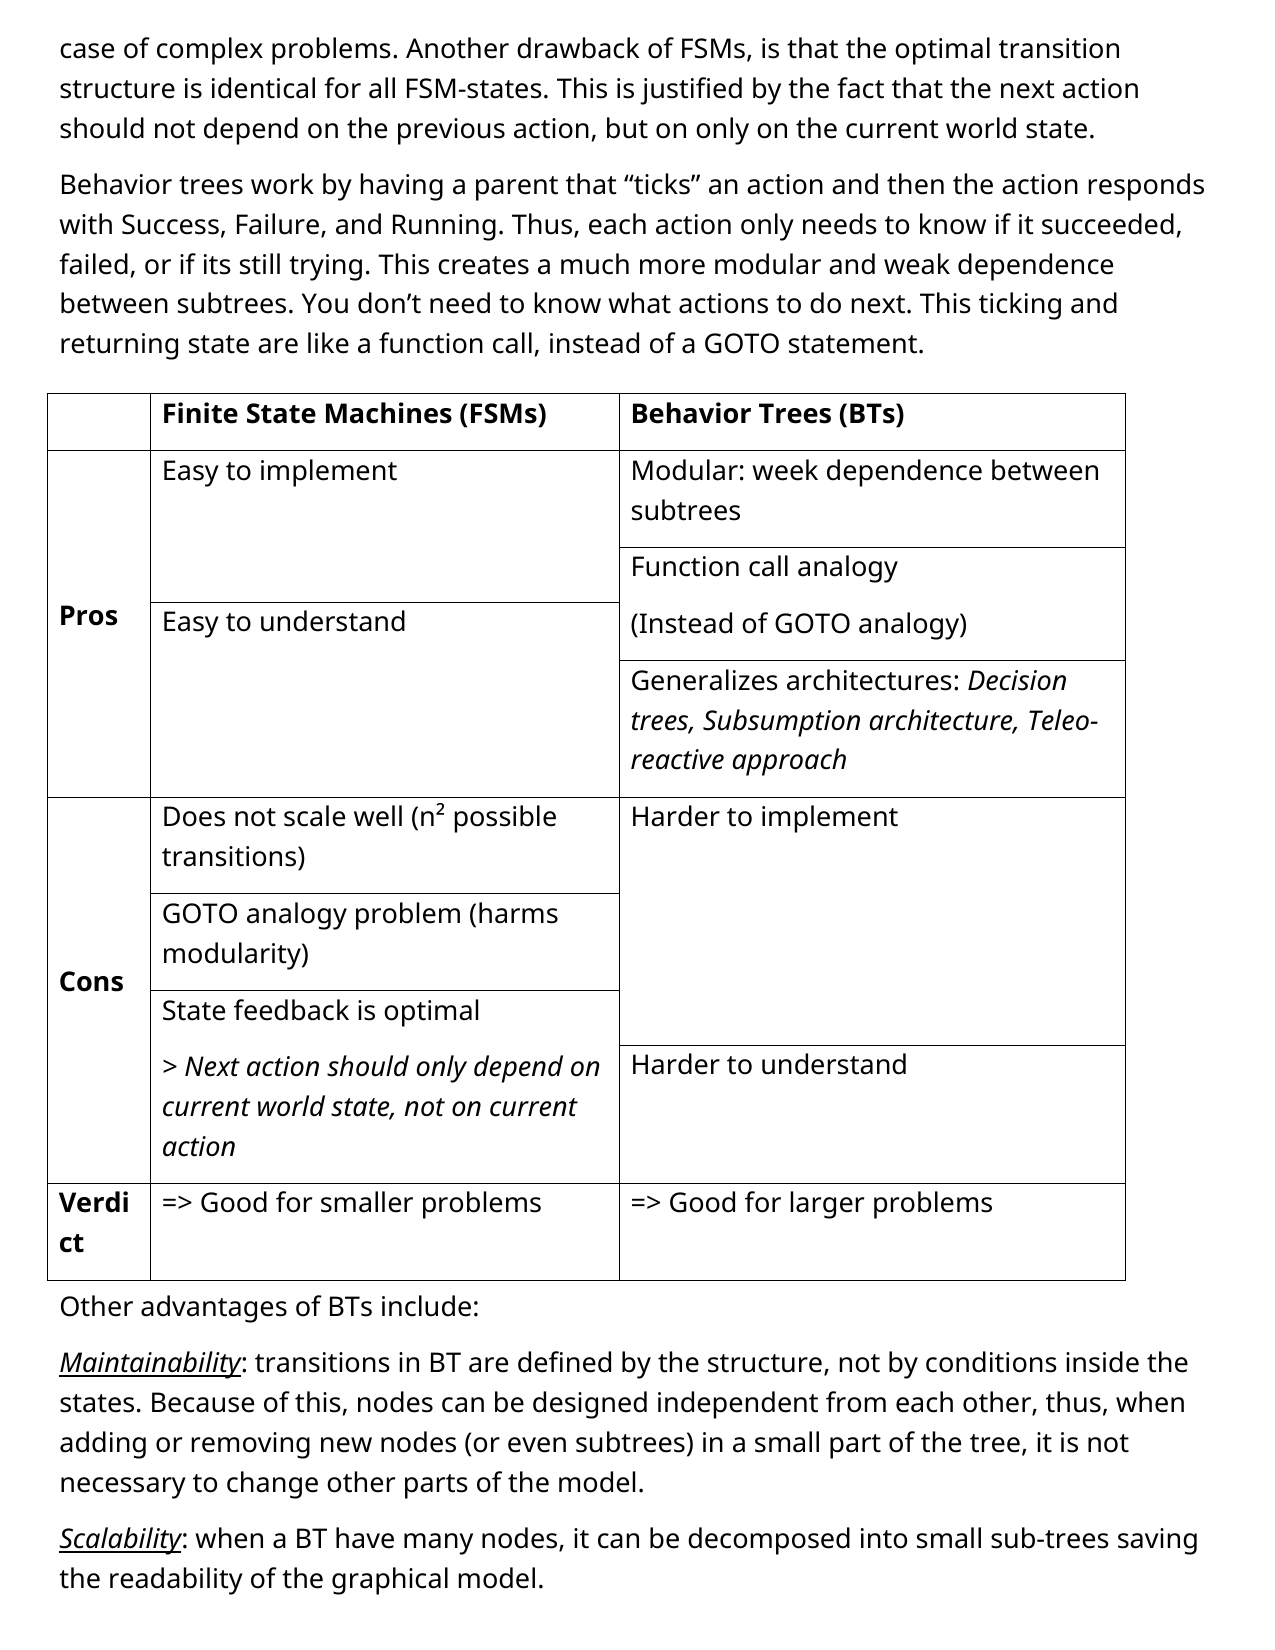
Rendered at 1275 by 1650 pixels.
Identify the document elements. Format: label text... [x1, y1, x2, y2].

text Scalability: when a BT have many nodes, it can be decomposed into small sub-trees saving the readability of the graphical model. [59, 1520, 1216, 1596]
table_cell Easy to understand [151, 603, 619, 797]
table_cell Harder to understand [620, 1046, 1125, 1183]
table_cell GOTO analogy problem (harms modularity) [151, 894, 619, 990]
table_cell Does not scale well (n² possible transitions) [151, 798, 619, 893]
table_cell => Good for larger problems [620, 1184, 1125, 1279]
table_cell State feedback is optimal > Next action should only depend on current world state, not on current action [151, 991, 619, 1183]
table_header Finite State Machines (FSMs) [151, 394, 619, 450]
table_cell Verdict [48, 1184, 150, 1279]
table_cell Function call analogy (Instead of GOTO analogy) [620, 548, 1125, 660]
text Other advantages of BTs include: [59, 381, 1216, 1324]
text Behavior trees work by having a parent that “ticks” an action and then the action responds with Success, Failure, and Running. Thus, each action only needs to know if it succeeded, failed, or if its still trying. This creates a much more modular and weak dependence between subtrees. You don’t need to know what actions to do next. This ticking and returning state are like a function call, instead of a GOTO statement. [59, 166, 1216, 362]
table_cell Pros [48, 451, 150, 797]
table_cell Generalizes architectures: Decision trees, Subsumption architecture, Teleo-reactive approach [620, 661, 1125, 797]
table_header Behavior Trees (BTs) [620, 394, 1125, 450]
table_cell Modular: week dependence between subtrees [620, 451, 1125, 547]
table_header [48, 394, 150, 450]
table_cell Easy to implement [151, 451, 619, 602]
text Maintainability: transitions in BT are defined by the structure, not by conditions inside the states. Because of this, nodes can be designed independent from each other, thus, when adding or removing new nodes (or even subtrees) in a small part of the tree, it is not necessary to change other parts of the model. [59, 1344, 1216, 1500]
table_cell Cons [48, 798, 150, 1183]
table_cell Harder to implement [620, 798, 1125, 1045]
table_cell => Good for smaller problems [151, 1184, 619, 1279]
